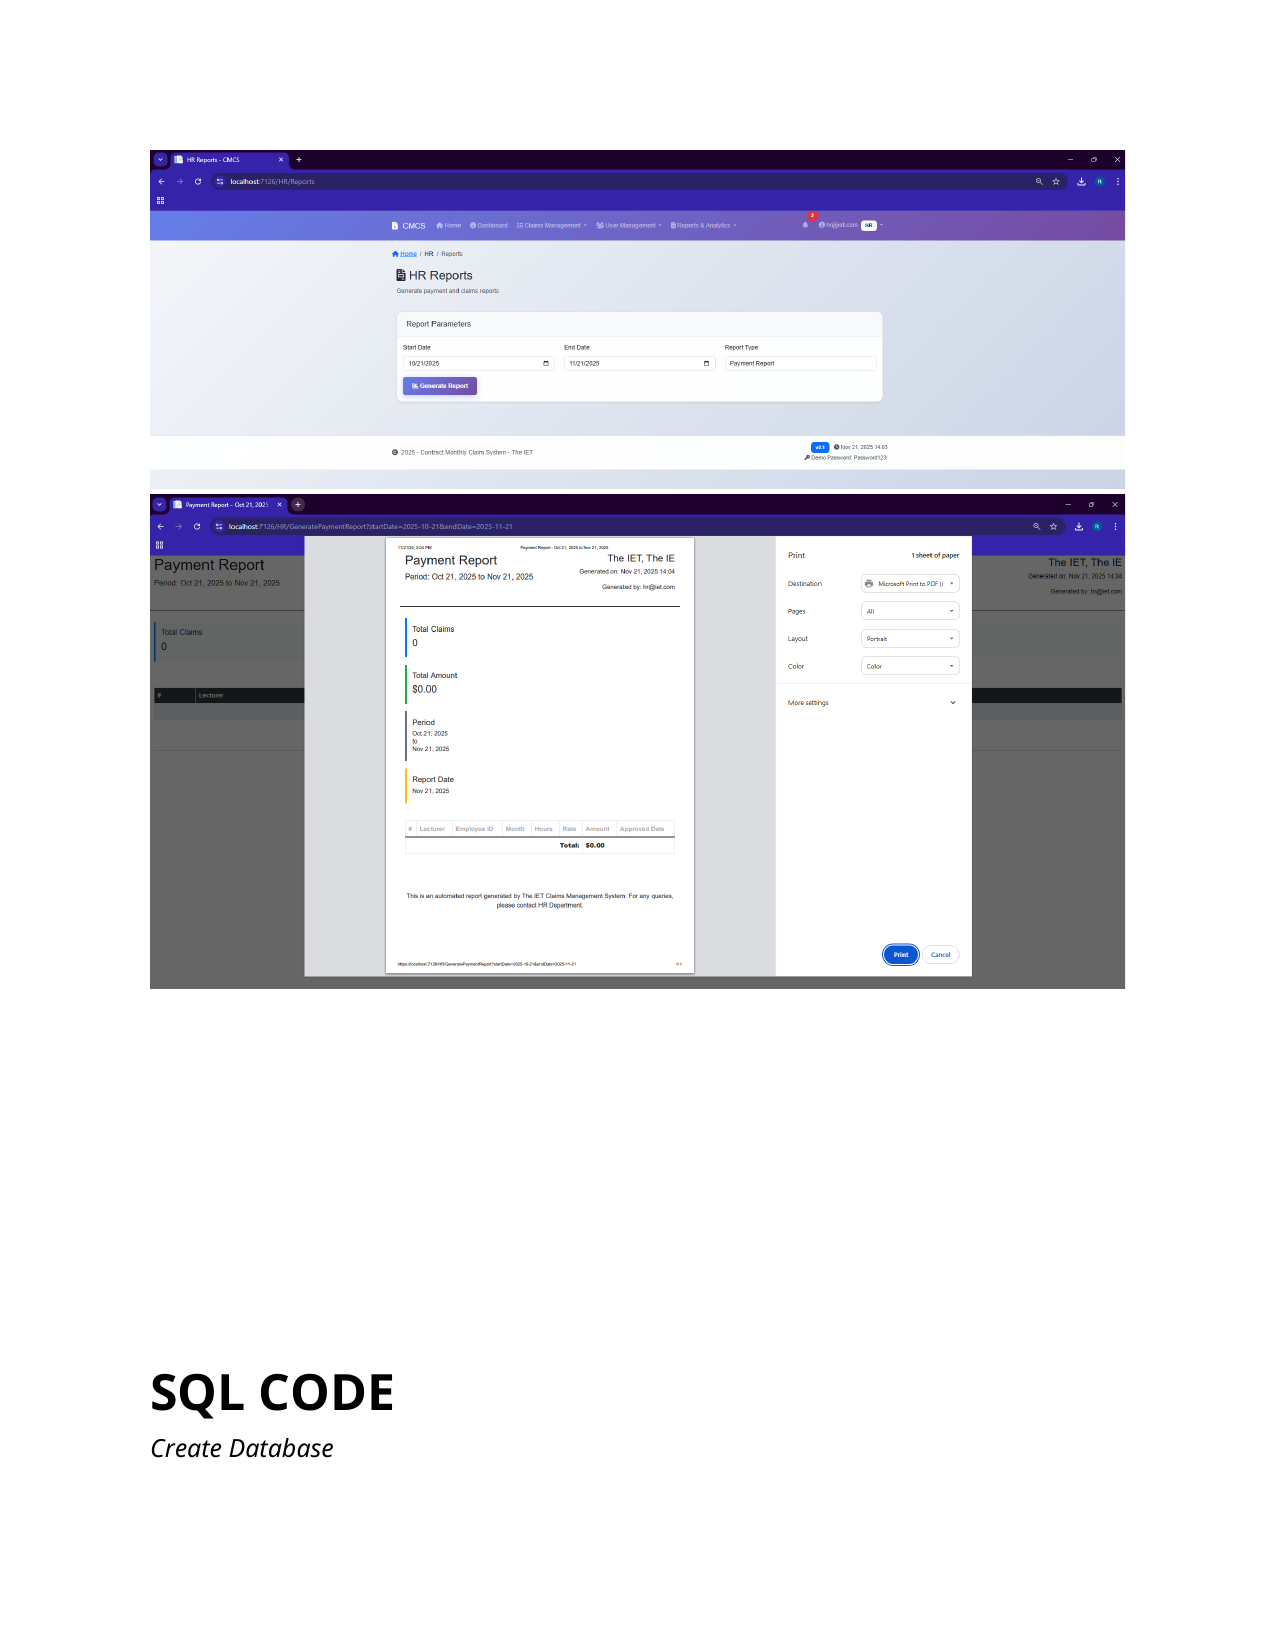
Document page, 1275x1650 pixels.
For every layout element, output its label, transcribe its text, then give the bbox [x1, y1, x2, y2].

picture [150, 150, 1125, 489]
text SQL CODE Create Database [150, 1357, 1125, 1464]
picture [150, 494, 1125, 989]
